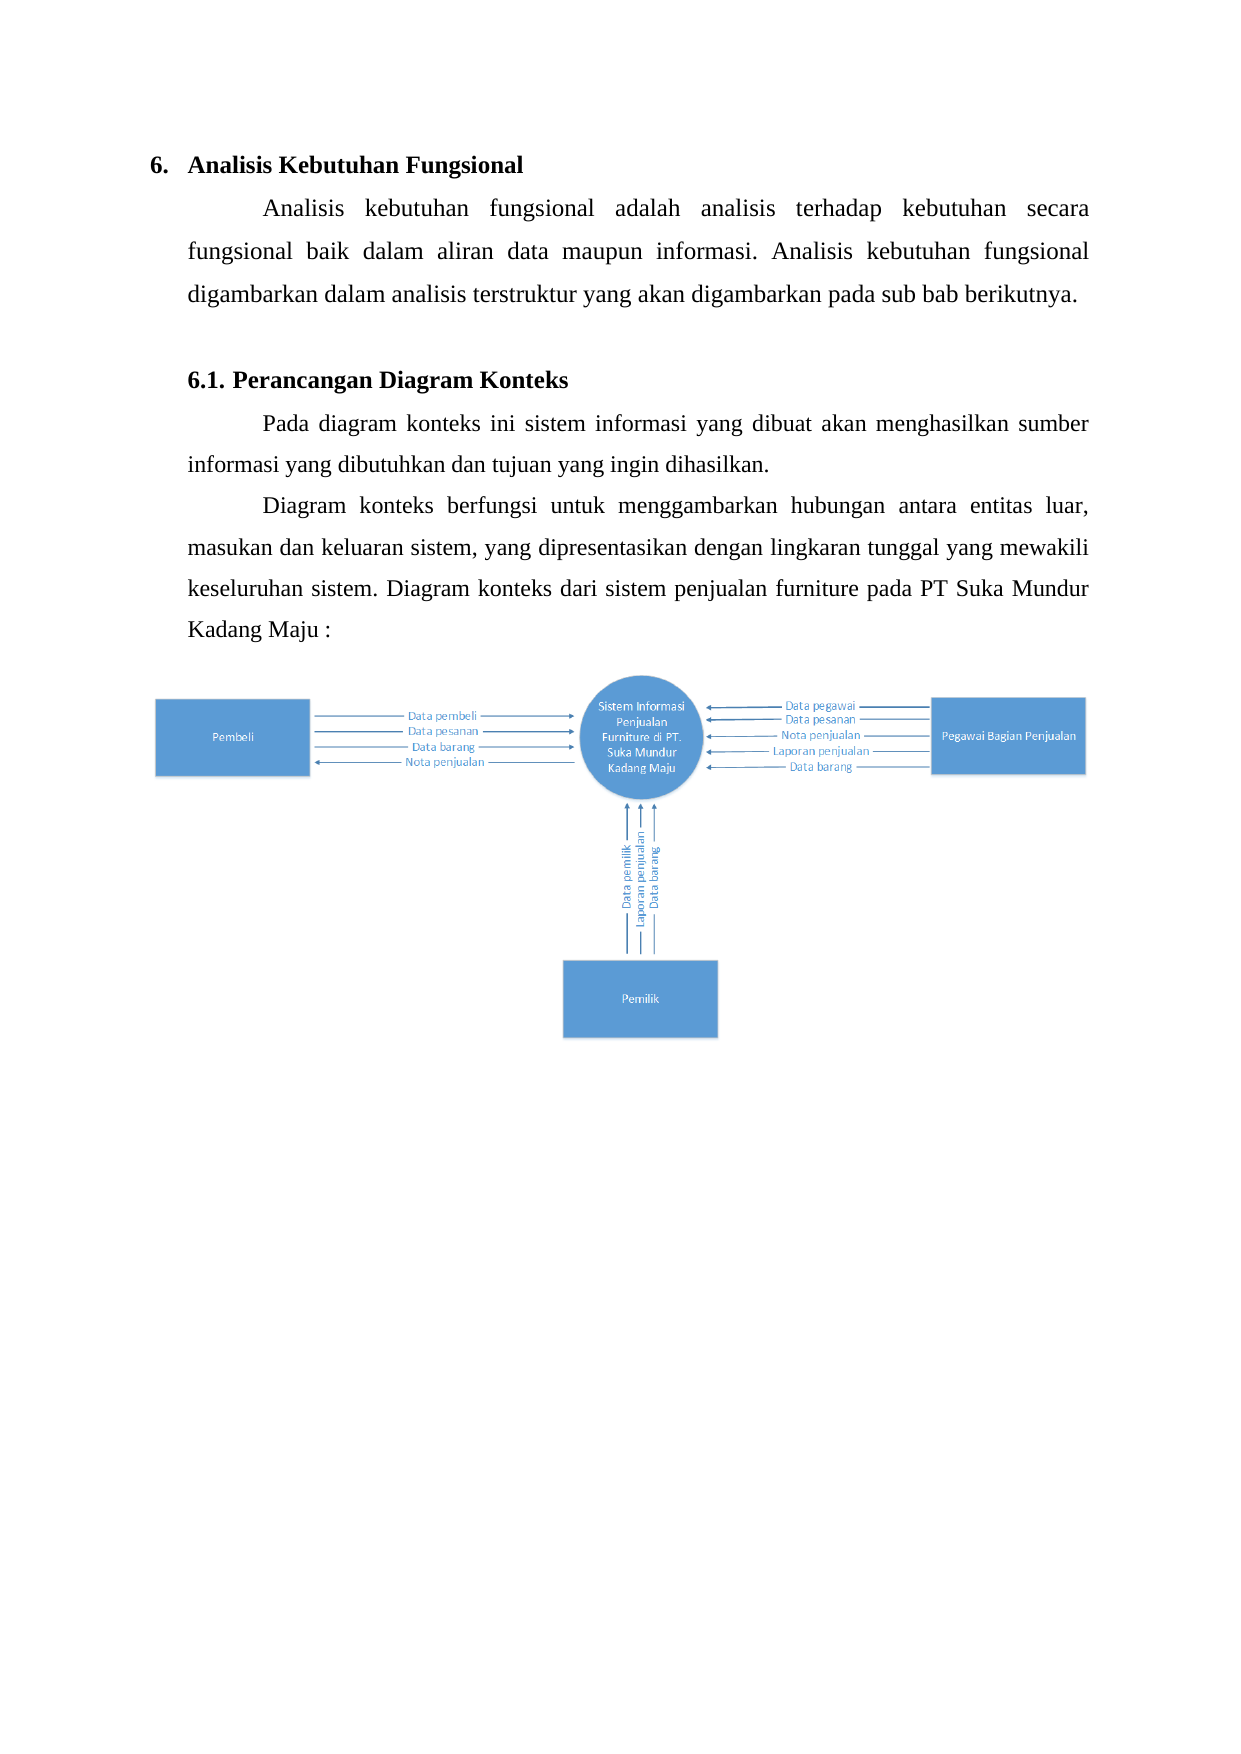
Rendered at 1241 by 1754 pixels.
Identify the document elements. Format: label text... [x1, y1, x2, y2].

list Analisis Kebutuhan Fungsional [150, 150, 1090, 179]
picture [150, 673, 1091, 1043]
list Diagram konteks berfungsi untuk menggambarkan hubungan antara entitas luar, masukan dan keluaran sistem, yang dipresentasikan dengan lingkaran tunggal yang mewakili keseluruhan sistem. Diagram konteks dari sistem penjualan furniture pada PT Suka Mundur Kadang Maju : [187, 491, 1090, 643]
list Analisis kebutuhan fungsional adalah analisis terhadap kebutuhan secara fungsional baik dalam aliran data maupun informasi. Analisis kebutuhan fungsional digambarkan dalam analisis terstruktur yang akan digambarkan pada sub bab berikutnya. [187, 193, 1090, 308]
list Perancangan Diagram Konteks [187, 366, 1090, 394]
list Pada diagram konteks ini sistem informasi yang dibuat akan menghasilkan sumber informasi yang dibutuhkan dan tujuan yang ingin dihasilkan. [187, 409, 1090, 478]
